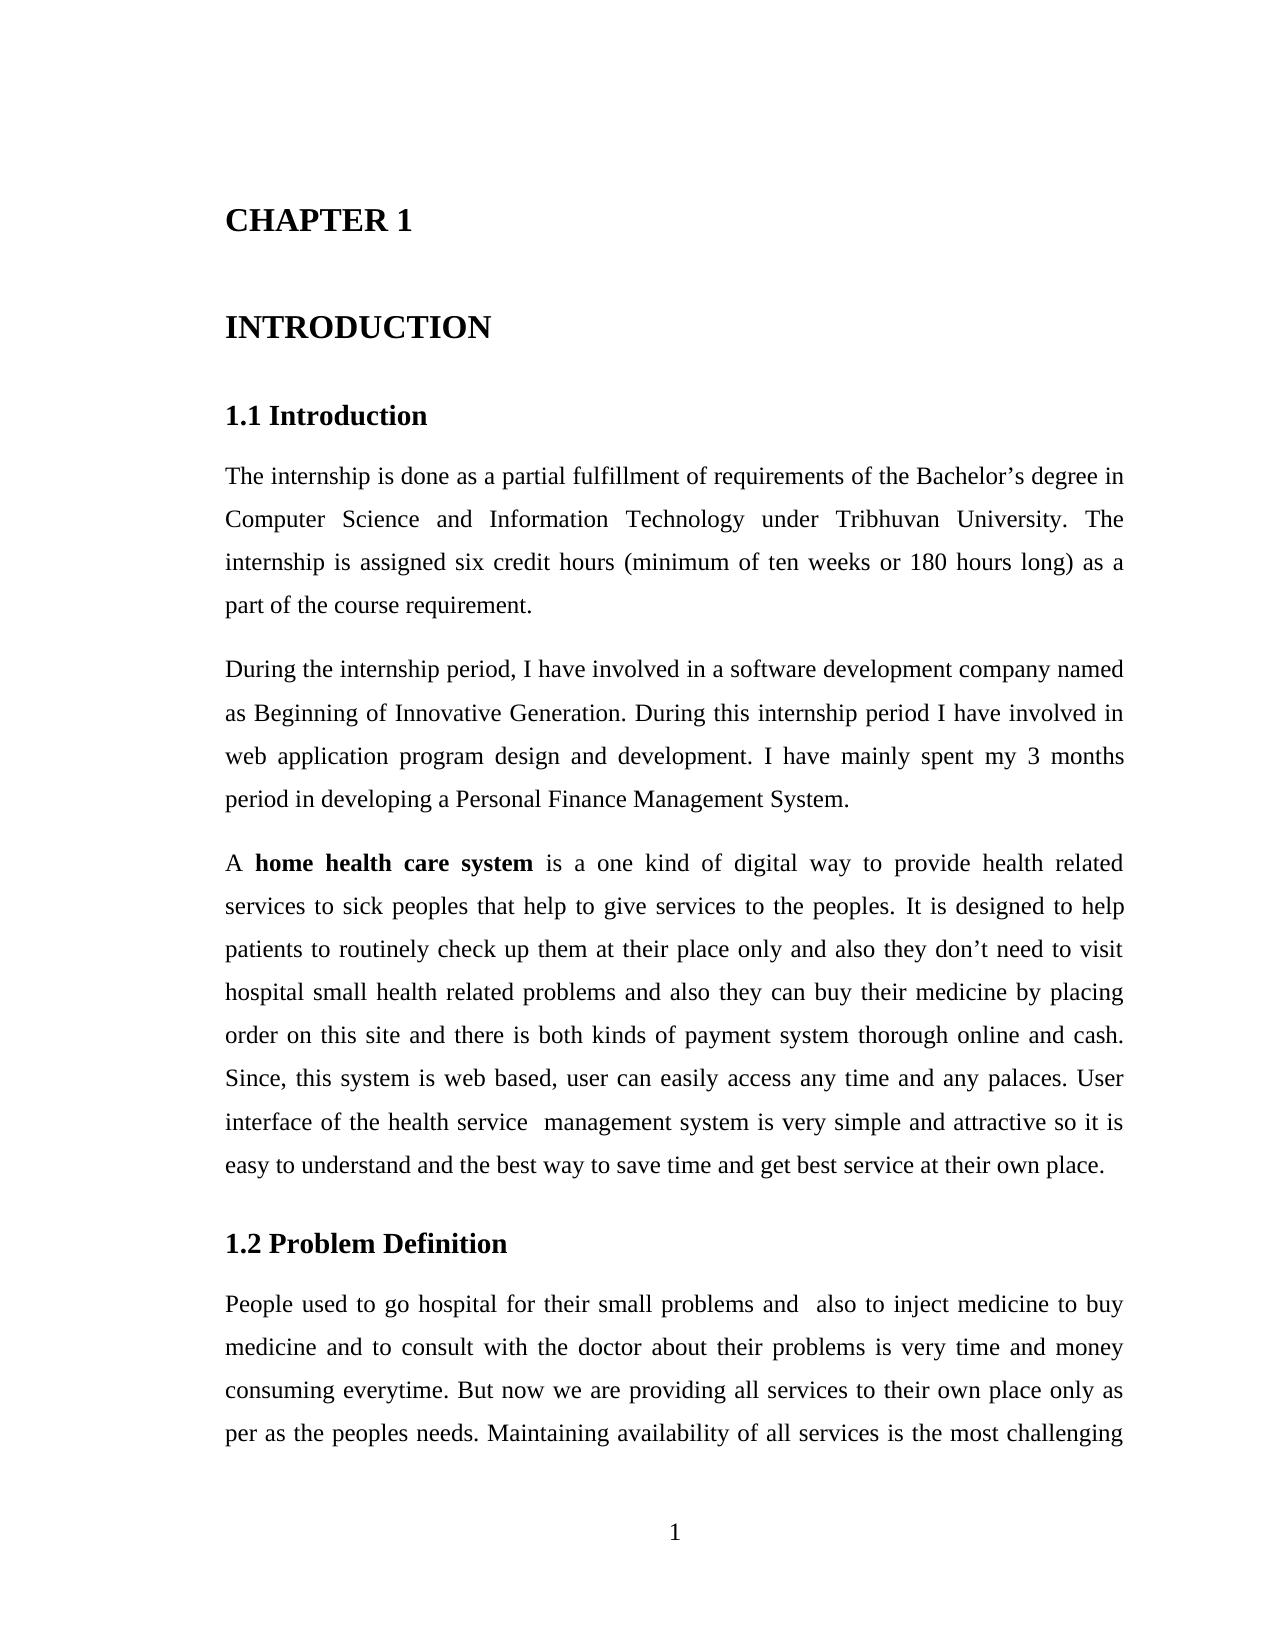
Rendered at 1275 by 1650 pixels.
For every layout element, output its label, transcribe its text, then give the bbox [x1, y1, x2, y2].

text The internship is done as a partial fulfillment of requirements of the Bachelor’s degree in Computer Science and Information Technology under Tribhuvan University. The internship is assigned six credit hours (minimum of ten weeks or 180 hours long) as a part of the course requirement. [225, 461, 1125, 619]
text A home health care system is a one kind of digital way to provide health related services to sick peoples that help to give services to the peoples. It is designed to help patients to routinely check up them at their place only and also they don’t need to visit hospital small health related problems and also they can buy their medicine by placing order on this site and there is both kinds of payment system thorough online and cash. Since, this system is web based, user can easily access any time and any palaces. User interface of the health service management system is very simple and attractive so it is easy to understand and the best way to save time and get best service at their own place. [225, 848, 1125, 1178]
subtitle INTRODUCTION [225, 307, 1125, 346]
subtitle CHAPTER 1 [225, 200, 1125, 238]
text During the internship period, I have involved in a software development company named as Beginning of Innovative Generation. During this internship period I have involved in web application program design and development. I have mainly spent my 3 months period in developing a Personal Finance Management System. [225, 654, 1125, 813]
subtitle Problem Definition [225, 1226, 1125, 1260]
subtitle Introduction [225, 398, 1125, 432]
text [225, 1289, 1125, 1447]
